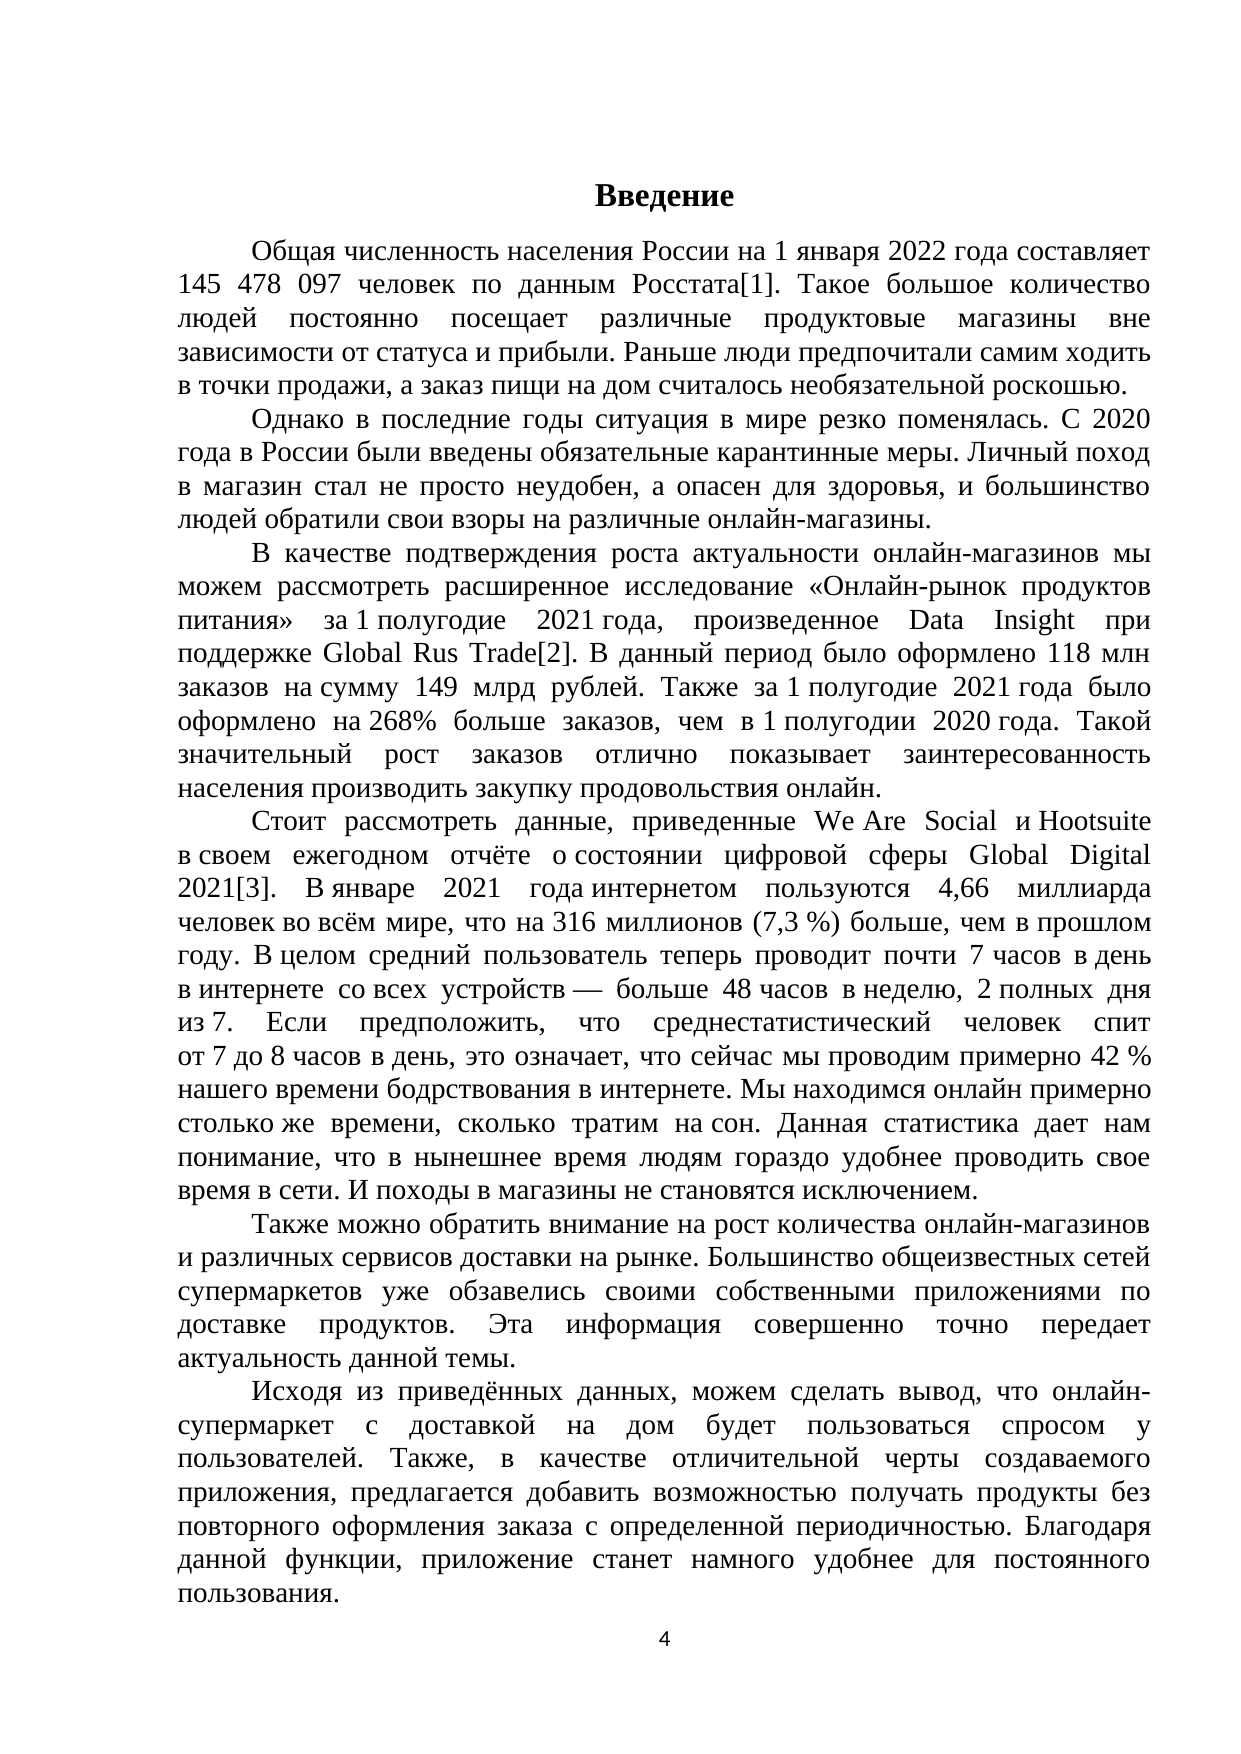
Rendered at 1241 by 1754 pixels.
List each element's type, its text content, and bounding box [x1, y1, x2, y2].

text Введение [177, 176, 1152, 214]
text В качестве подтверждения роста актуальности онлайн-магазинов мы можем рассмотреть расширенное исследование «Онлайн-рынок продуктов питания» за 1 полугодие 2021 года, произведенное Data Insight при поддержке Global Rus Trade[2]. В данный период было оформлено 118 млн заказов на сумму 149 млрд рублей. Также за 1 полугодие 2021 года было оформлено на 268% больше заказов, чем в 1 полугодии 2020 года. Такой значительный рост заказов отлично показывает заинтересованность населения производить закупку продовольствия онлайн. [177, 535, 1152, 803]
text Также можно обратить внимание на рост количества онлайн-магазинов и различных сервисов доставки на рынке. Большинство общеизвестных сетей супермаркетов уже обзавелись своими собственными приложениями по доставке продуктов. Эта информация совершенно точно передает актуальность данной темы. [177, 1206, 1152, 1373]
text Общая численность населения России на 1 января 2022 года составляет 145 478 097 человек по данным Росстата[1]. Такое большое количество людей постоянно посещает различные продуктовые магазины вне зависимости от статуса и прибыли. Раньше люди предпочитали самим ходить в точки продажи, а заказ пищи на дом считалось необязательной роскошью. [177, 233, 1152, 401]
text Стоит рассмотреть данные, приведенные We Are Social и Hootsuite в своем ежегодном отчёте о состоянии цифровой сферы Global Digital 2021[3]. В январе 2021 года интернетом пользуются 4,66 миллиарда человек во всём мире, что на 316 миллионов (7,3 %) больше, чем в прошлом году. В целом средний пользователь теперь проводит почти 7 часов в день в интернете со всех устройств — больше 48 часов в неделю, 2 полных дня из 7. Если предположить, что среднестатистический человек спит от 7 до 8 часов в день, это означает, что сейчас мы проводим примерно 42 % нашего времени бодрствования в интернете. Мы находимся онлайн примерно столько же времени, сколько тратим на сон. Данная статистика дает нам понимание, что в нынешнее время людям гораздо удобнее проводить свое время в сети. И походы в магазины не становятся исключением. [177, 803, 1152, 1206]
text Исходя из приведённых данных, можем сделать вывод, что онлайн-супермаркет с доставкой на дом будет пользоваться спросом у пользователей. Также, в качестве отличительной черты создаваемого приложения, предлагается добавить возможностью получать продукты без повторного оформления заказа с определенной периодичностью. Благодаря данной функции, приложение станет намного удобнее для постоянного пользования. [177, 1373, 1152, 1608]
text Однако в последние годы ситуация в мире резко поменялась. С 2020 года в России были введены обязательные карантинные меры. Личный поход в магазин стал не просто неудобен, а опасен для здоровья, и большинство людей обратили свои взоры на различные онлайн-магазины. [177, 401, 1152, 535]
